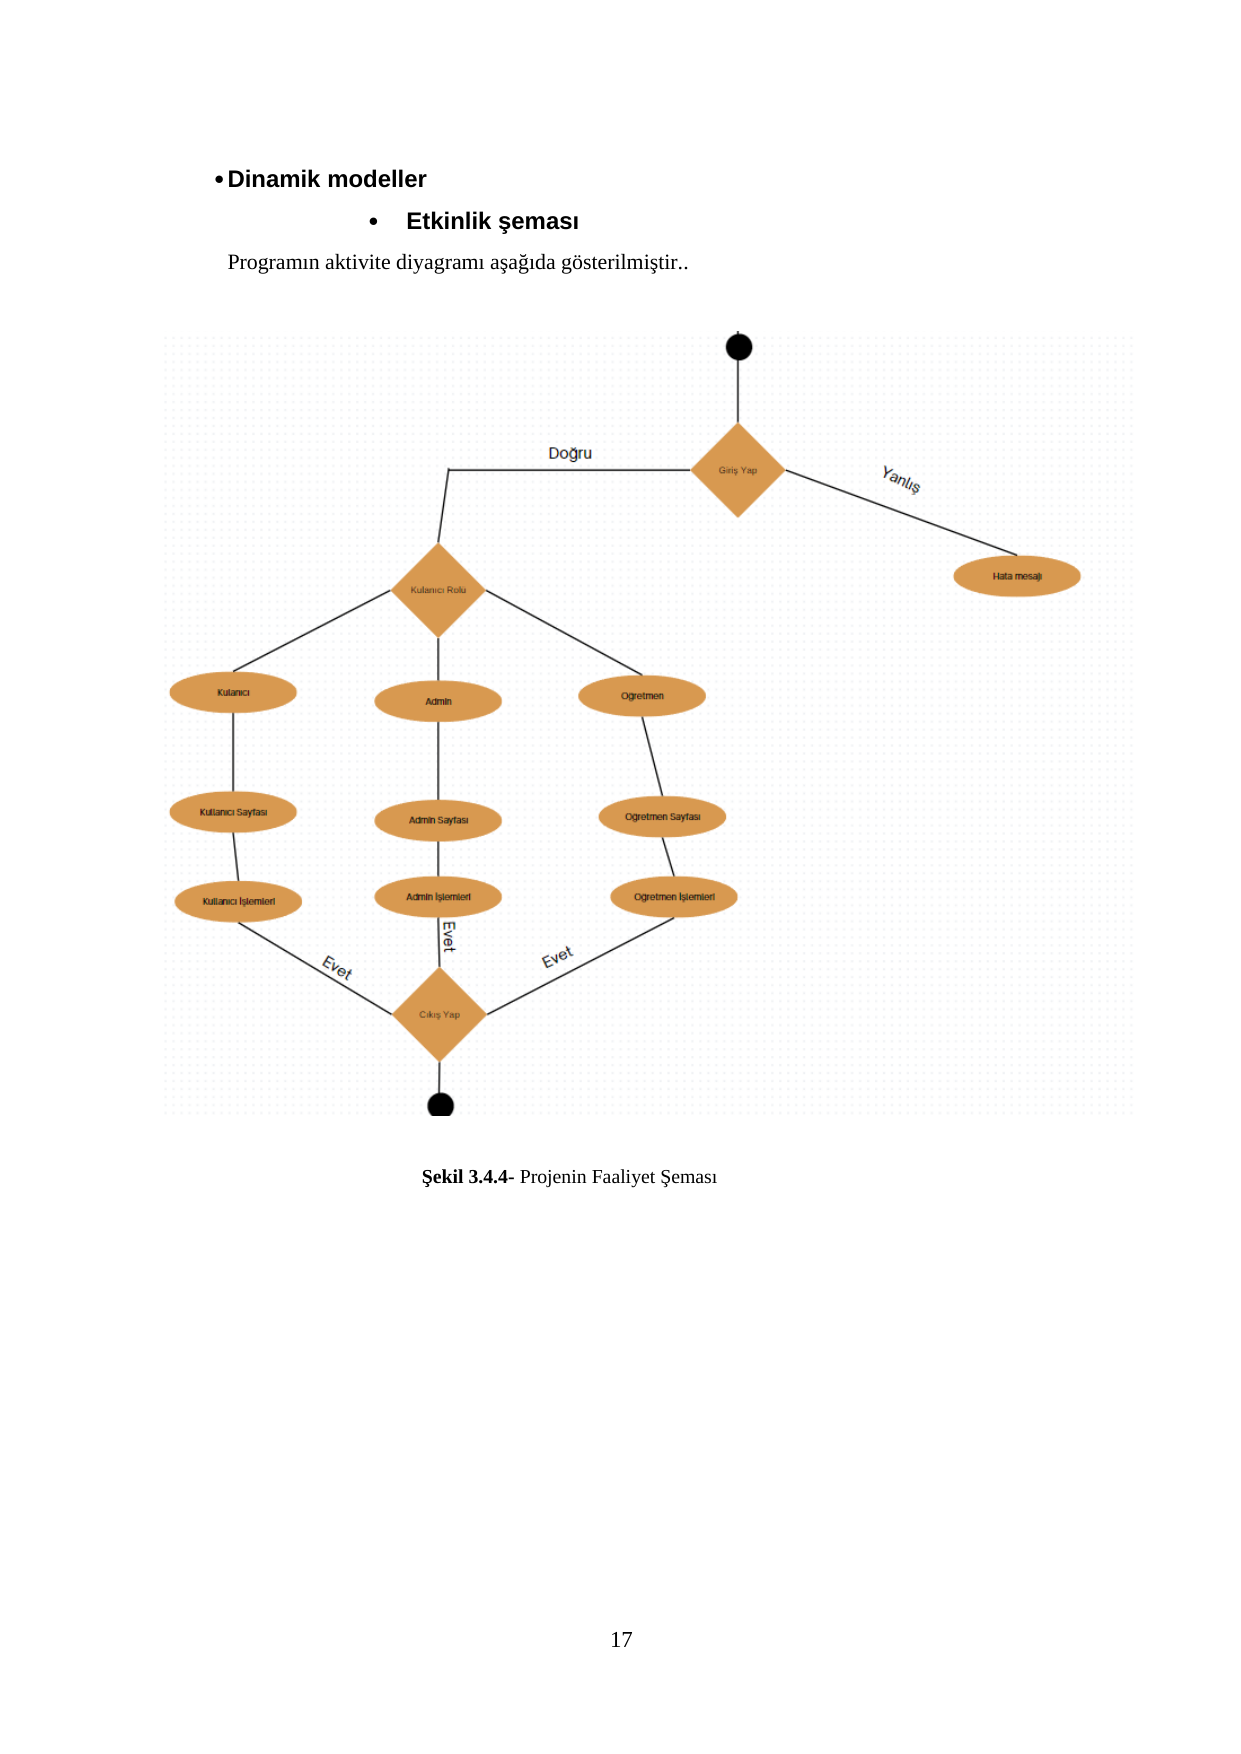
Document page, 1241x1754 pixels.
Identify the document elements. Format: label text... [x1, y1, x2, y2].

picture [161, 331, 1138, 1116]
text Şekil 3.4.4- Projenin Faaliyet Şeması [422, 1165, 1109, 1188]
subtitle Programın aktivite diyagramı aşağıda gösterilmiştir.. [161, 249, 1109, 274]
subtitle Dinamik modeller [215, 164, 1109, 192]
subtitle Etkinlik şeması [369, 207, 1109, 234]
